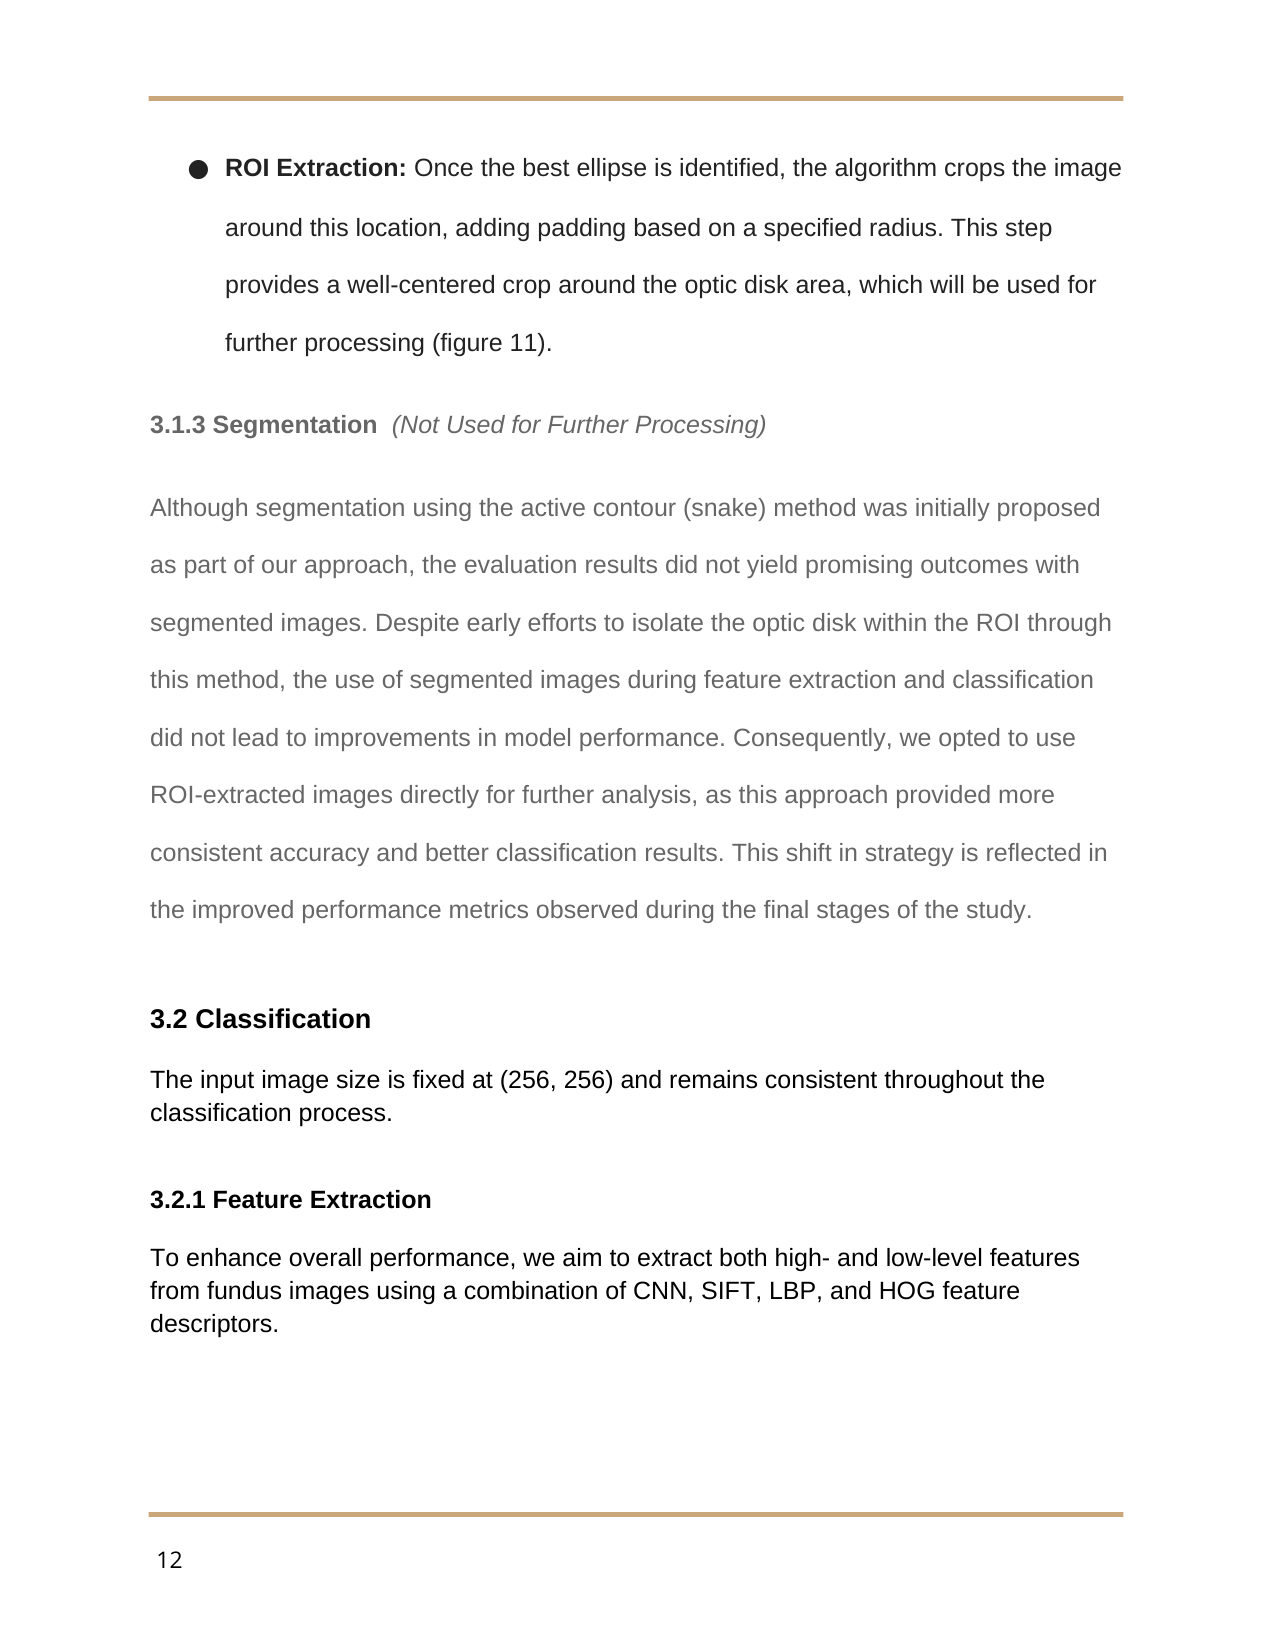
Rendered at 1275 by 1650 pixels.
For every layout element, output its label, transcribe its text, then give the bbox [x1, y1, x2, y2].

text To enhance overall performance, we aim to extract both high- and low-level features from fundus images using a combination of CNN, SIFT, LBP, and HOG feature descriptors. [150, 1243, 1125, 1337]
picture [148, 1512, 1124, 1517]
picture [148, 96, 1124, 101]
subtitle 3.1.3 Segmentation (Not Used for Further Processing) [150, 410, 1125, 439]
text Although segmentation using the active contour (snake) method was initially proposed as part of our approach, the evaluation results did not yield promising outcomes with segmented images. Despite early efforts to isolate the optic disk within the ROI through this method, the use of segmented images during feature extraction and classification did not lead to improvements in model performance. Consequently, we opted to use ROI-extracted images directly for further analysis, as this approach provided more consistent accuracy and better classification results. This shift in strategy is reflected in the improved performance metrics observed during the final stages of the study. [150, 493, 1125, 924]
subtitle 3.2.1 Feature Extraction [150, 1185, 1125, 1214]
list ROI Extraction: Once the best ellipse is identified, the algorithm crops the image around this location, adding padding based on a specified radius. This step provides a well-centered crop around the optic disk area, which will be used for further processing (figure 11). [187, 150, 1125, 357]
subtitle 3.2 Classification [150, 1003, 939, 1034]
text The input image size is fixed at (256, 256) and remains consistent throughout the classification process. [150, 1065, 1125, 1127]
